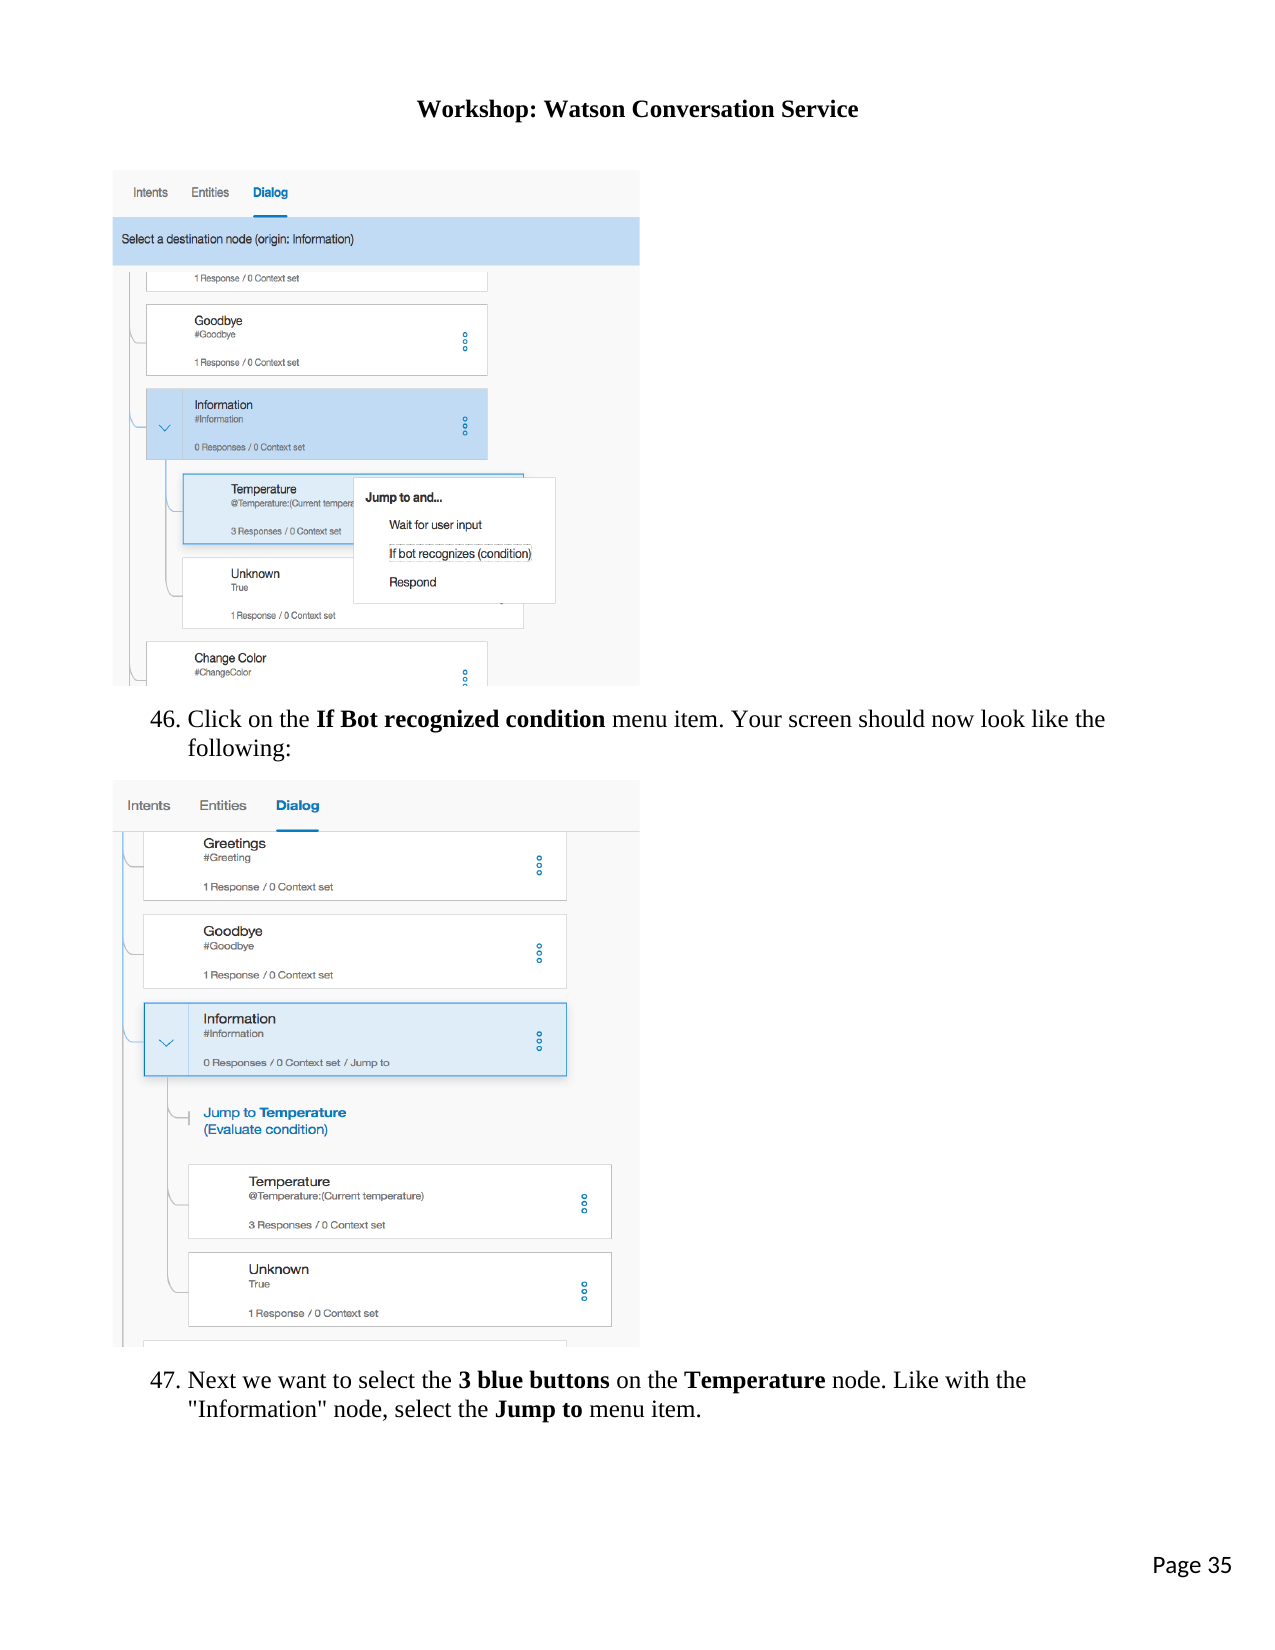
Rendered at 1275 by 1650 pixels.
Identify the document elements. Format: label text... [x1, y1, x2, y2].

list Next we want to select the 3 blue buttons on the Temperature node. Like with the "Information" node, select the Jump to menu item. [150, 1365, 1162, 1422]
picture [112, 780, 640, 1347]
list Click on the If Bot recognized condition menu item. Your screen should now look like the following: [150, 704, 1162, 761]
picture [112, 170, 640, 686]
